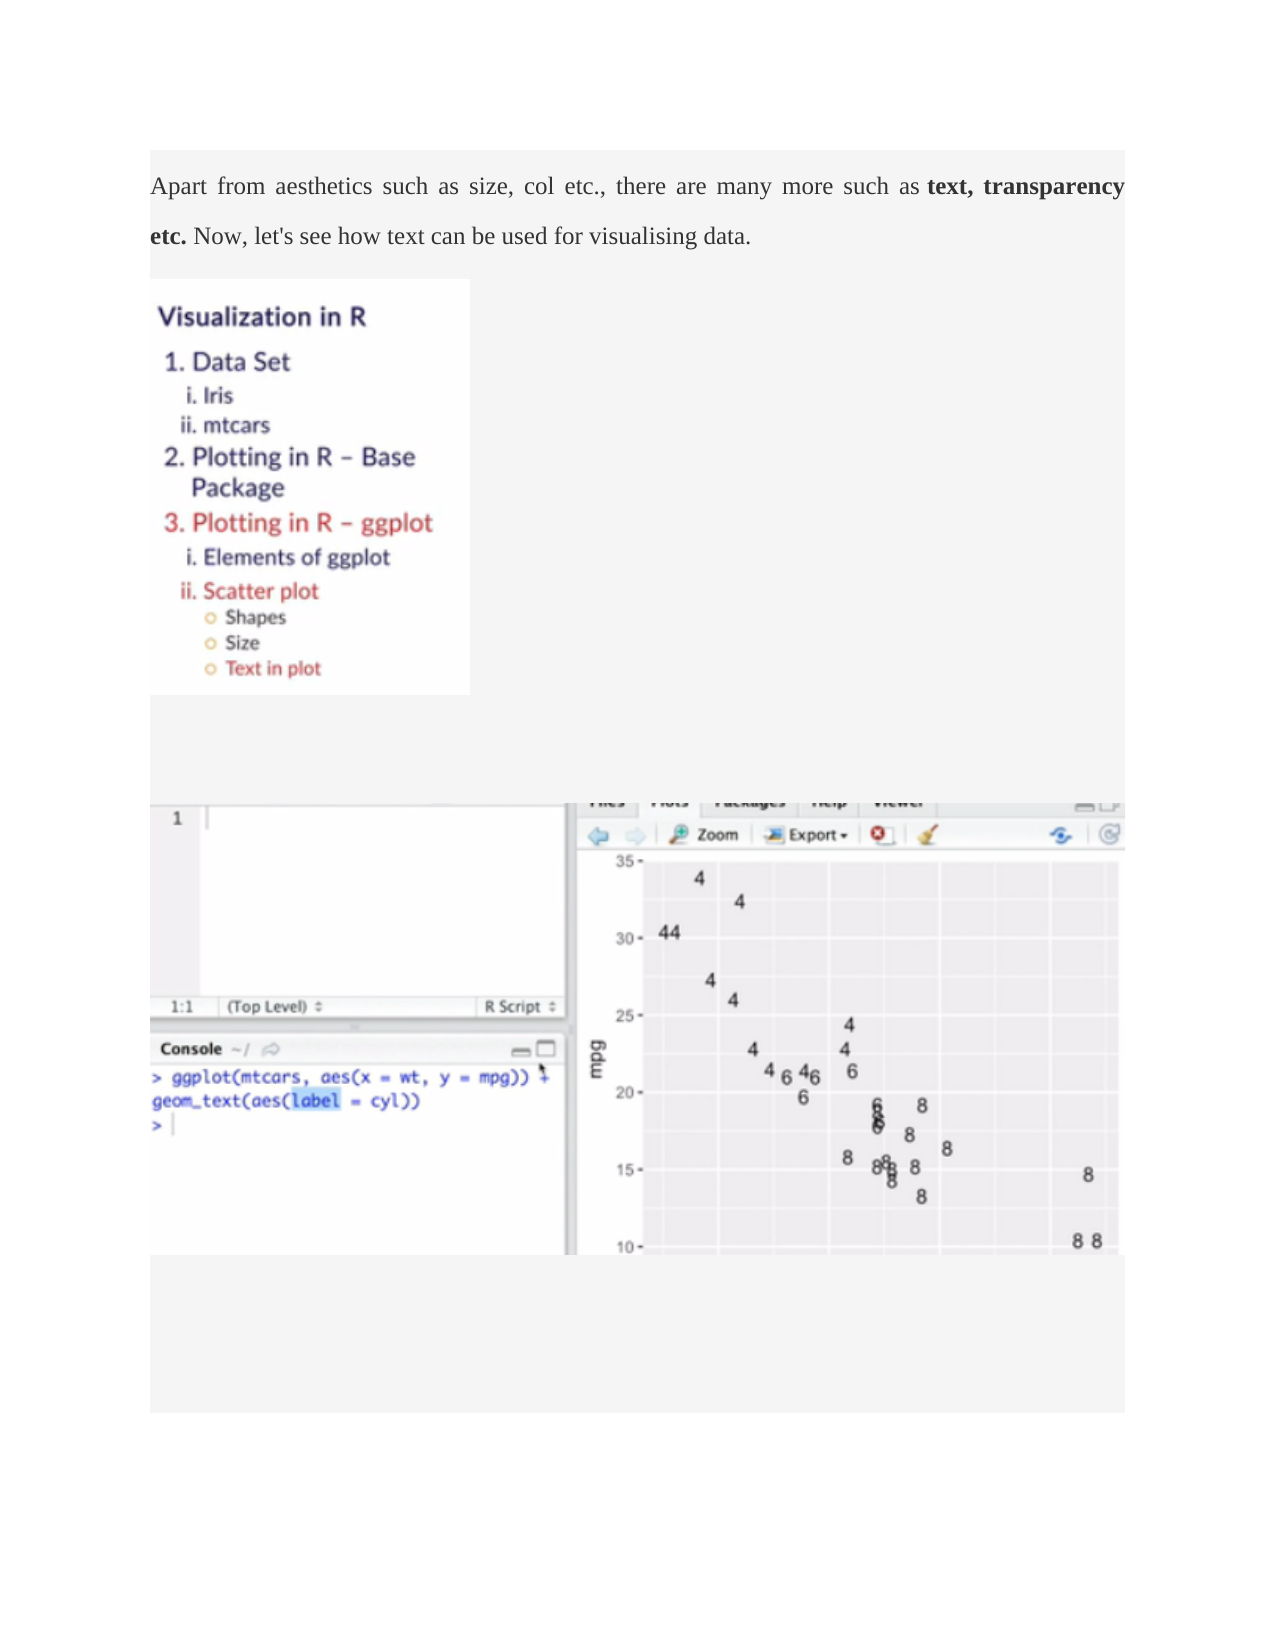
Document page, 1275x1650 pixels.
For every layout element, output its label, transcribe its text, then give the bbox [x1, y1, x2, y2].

picture [150, 803, 1125, 1255]
picture [150, 279, 471, 695]
text Apart from aesthetics such as size, col etc., there are many more such as text, transparency etc. Now, let's see how text can be used for visualising data. [150, 150, 1125, 250]
